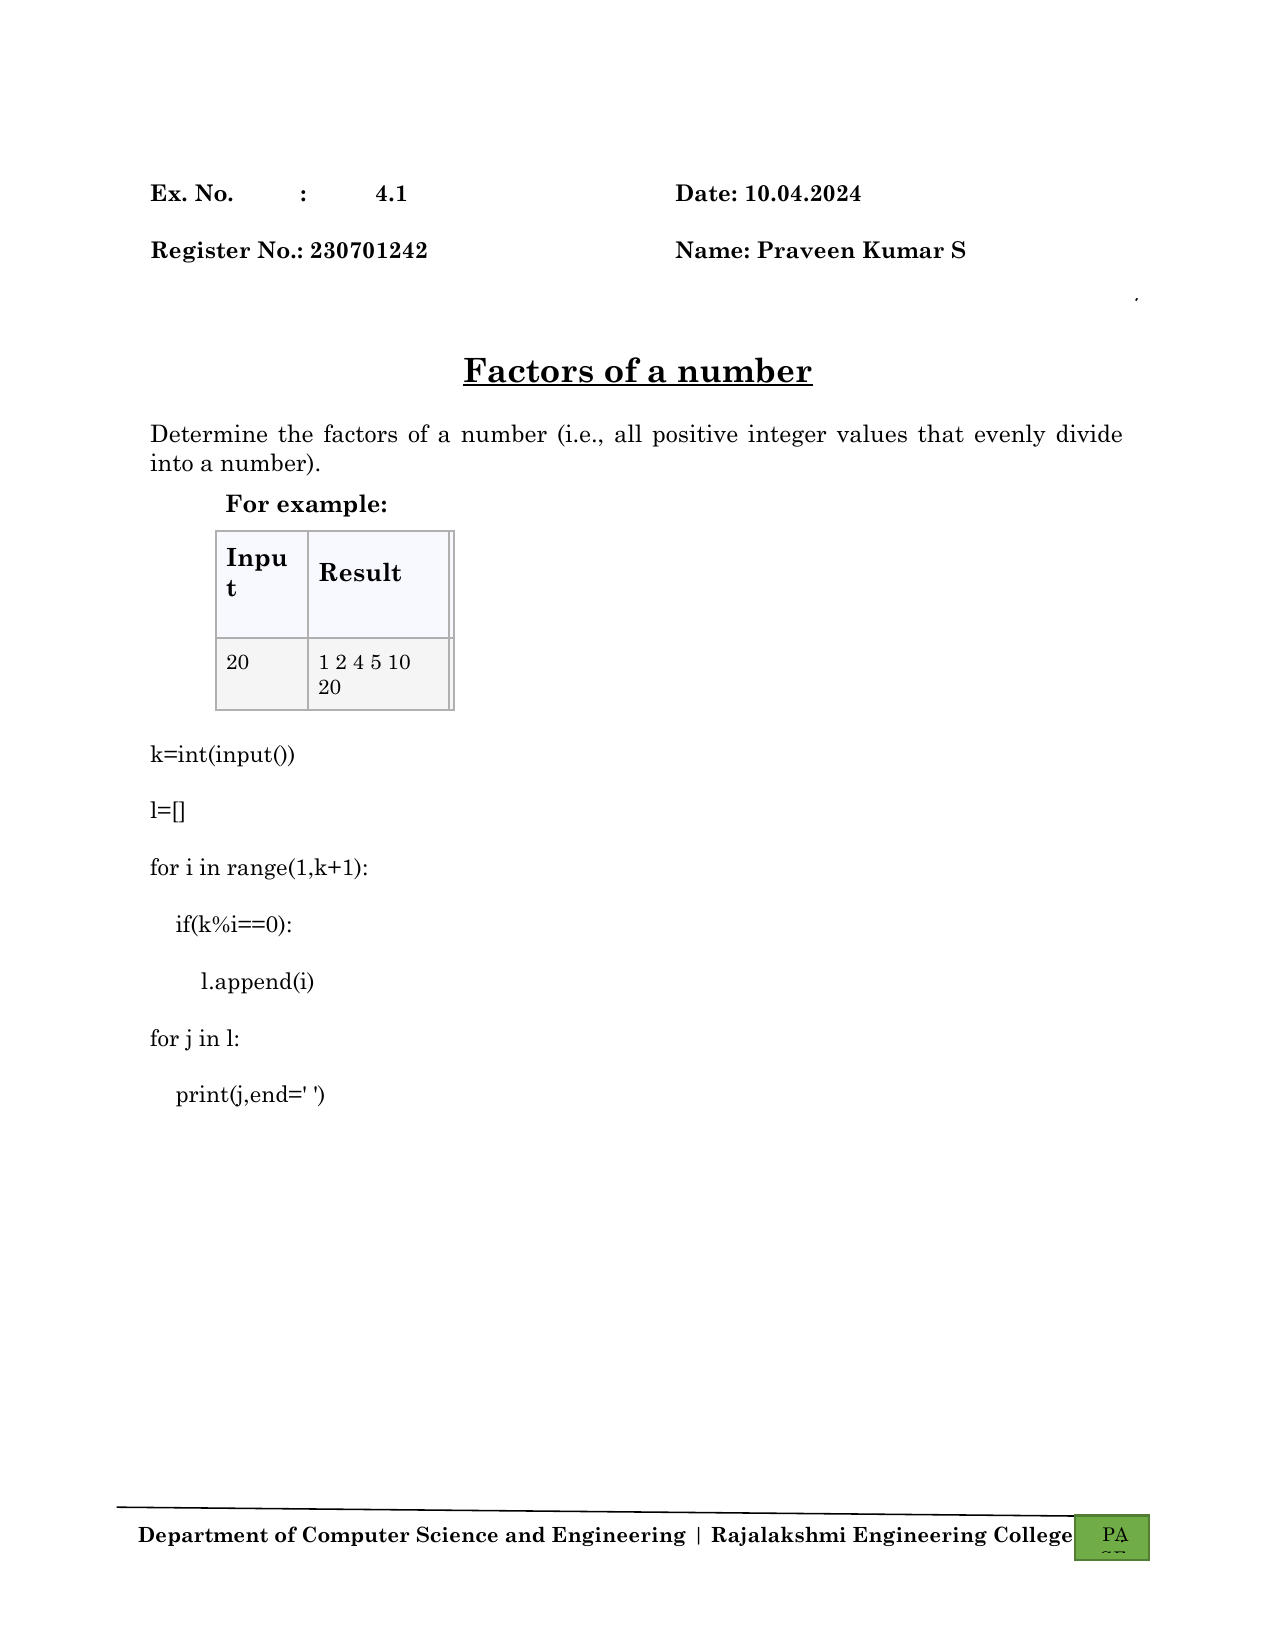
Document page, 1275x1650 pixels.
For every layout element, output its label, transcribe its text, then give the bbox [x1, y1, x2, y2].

text Register No.: 230701242 Name: Praveen Kumar S [150, 236, 1125, 263]
text Factors of a number [150, 349, 1125, 389]
text Determine the factors of a number (i.e., all positive integer values that evenly divide into a number). [150, 419, 1125, 476]
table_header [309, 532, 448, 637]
text for i in range(1,k+1): [150, 853, 1125, 881]
text for j in l: [150, 1023, 1125, 1051]
text print(j,end=' ') [150, 1080, 1125, 1108]
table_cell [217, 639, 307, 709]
text if(k%i==0): [150, 910, 1125, 937]
text k=int(input()) [150, 739, 1125, 767]
text For example: [225, 489, 1125, 518]
text l.append(i) [150, 967, 1125, 994]
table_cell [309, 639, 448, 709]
text Ex. No. : 4.1 Date: 10.04.2024 [150, 179, 1125, 207]
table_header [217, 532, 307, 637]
text l=[] [150, 796, 1125, 824]
